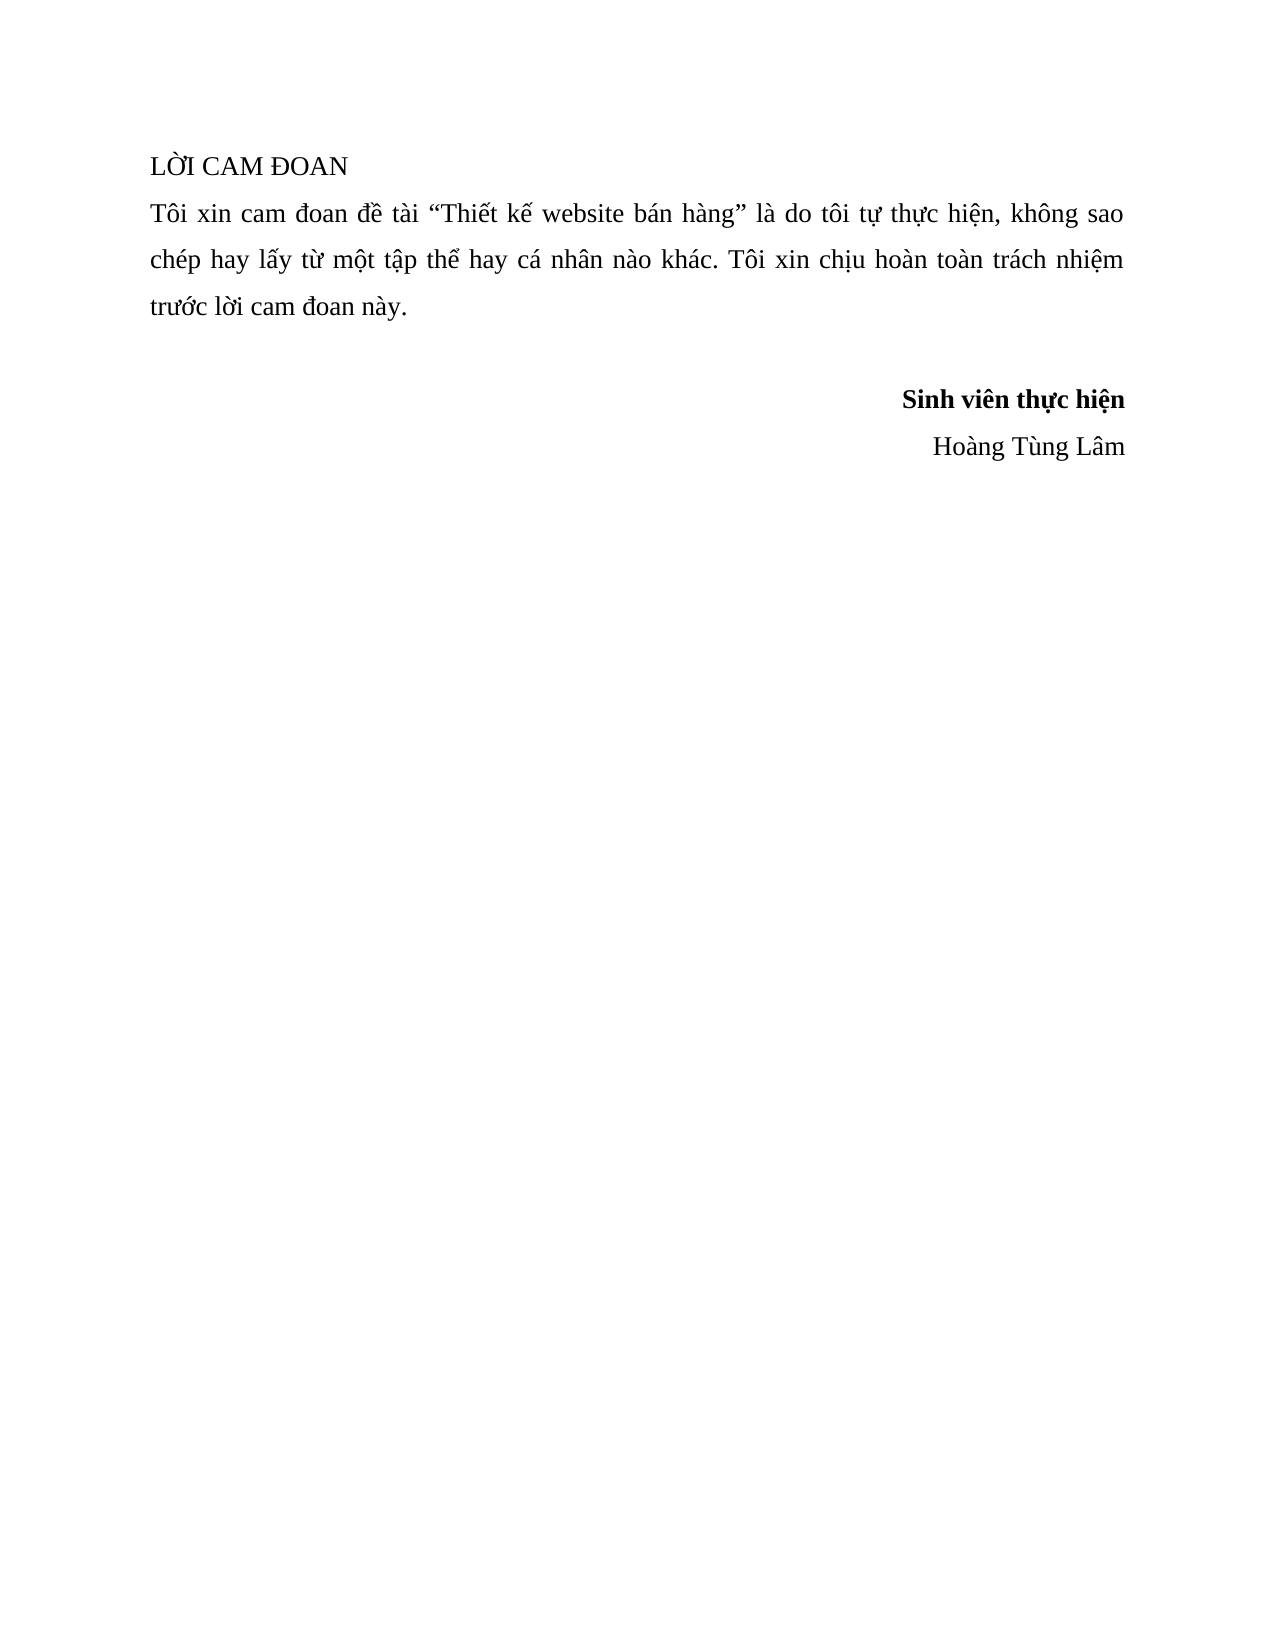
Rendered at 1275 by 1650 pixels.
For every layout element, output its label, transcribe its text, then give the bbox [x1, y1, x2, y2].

text Sinh viên thực hiện [150, 383, 1125, 414]
text Hoàng Tùng Lâm [150, 430, 1125, 461]
text LỜI CAM ĐOAN [150, 150, 1125, 181]
text Tôi xin cam đoan đề tài “Thiết kế website bán hàng” là do tôi tự thực hiện, không sao chép hay lấy từ một tập thể hay cá nhân nào khác. Tôi xin chịu hoàn toàn trách nhiệm trước lời cam đoan này. [150, 197, 1125, 321]
